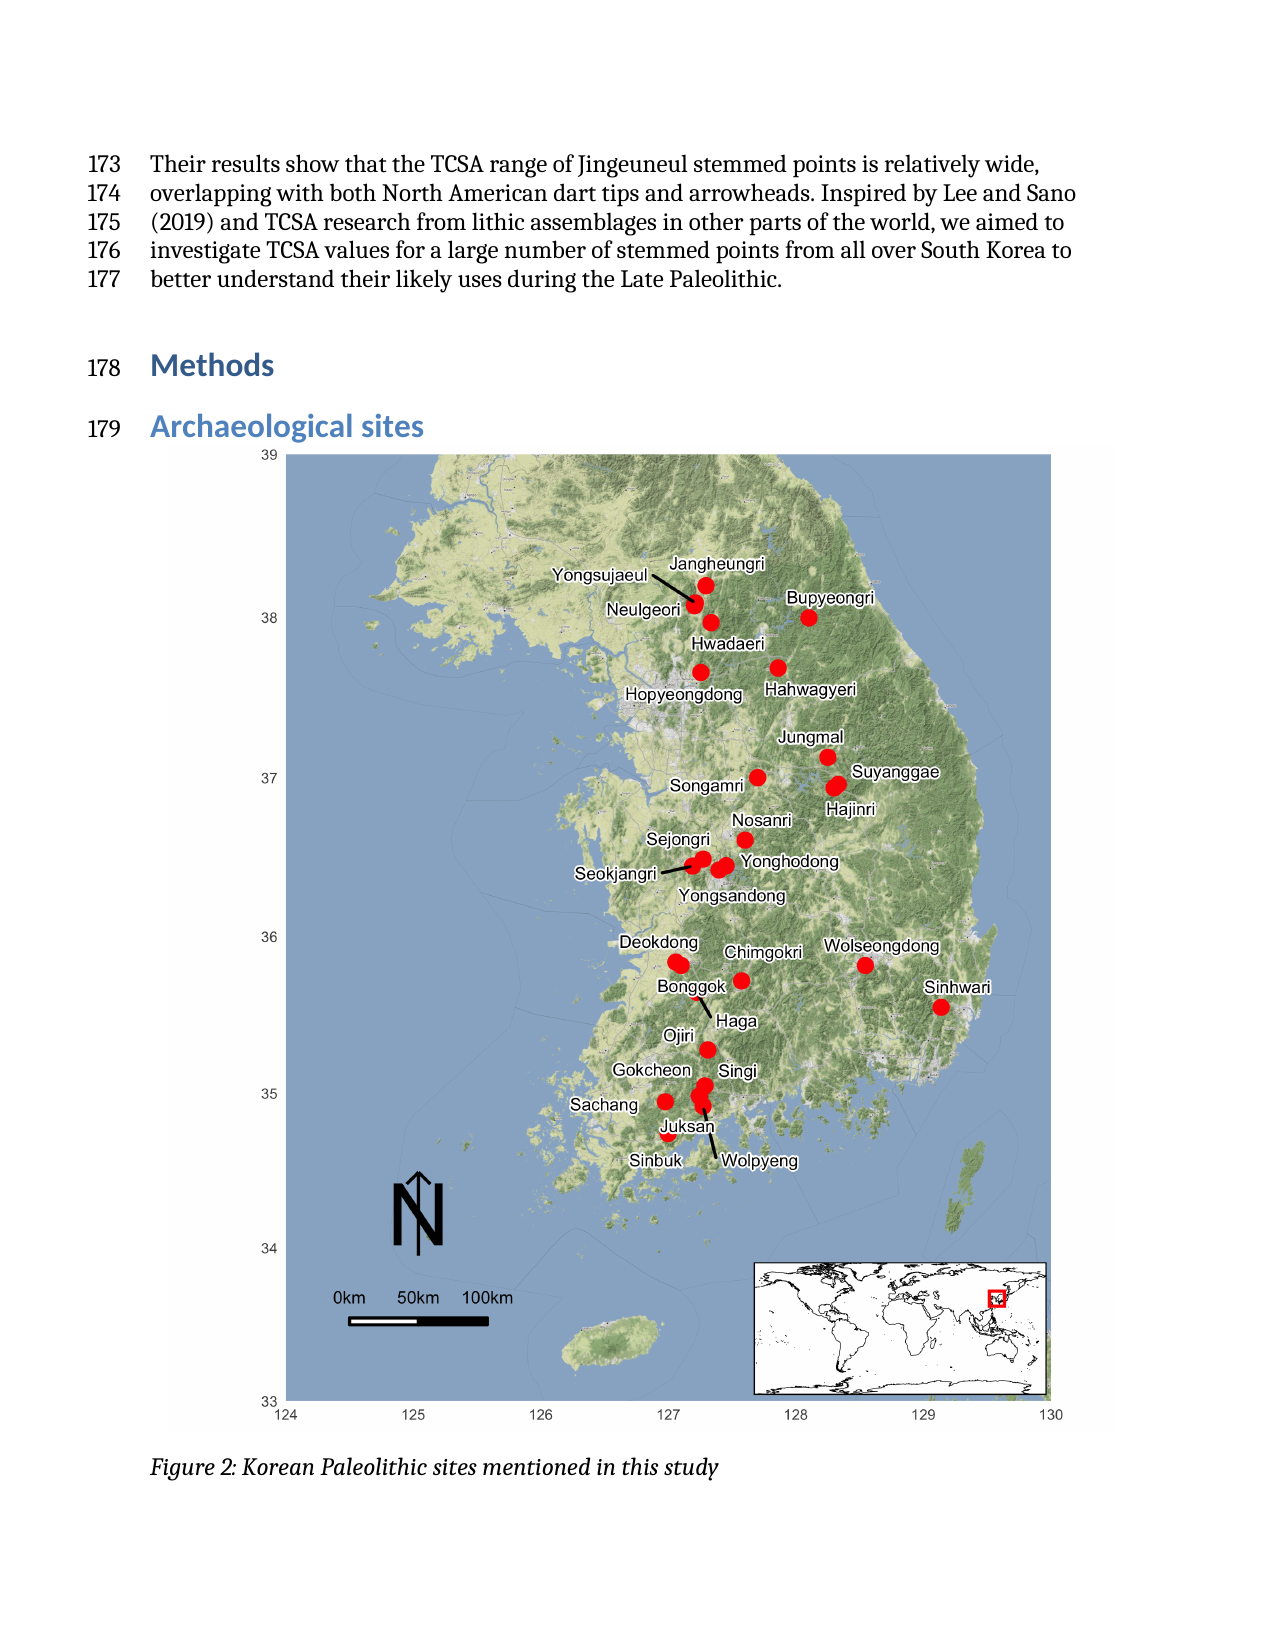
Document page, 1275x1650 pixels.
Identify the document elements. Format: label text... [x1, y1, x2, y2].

subtitle Methods [150, 344, 1125, 384]
subtitle Archaeological sites [150, 405, 1125, 446]
picture [168, 446, 1114, 1432]
table_header Figure 2: Korean Paleolithic sites mentioned in this study [139, 446, 1114, 1494]
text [150, 150, 1125, 294]
